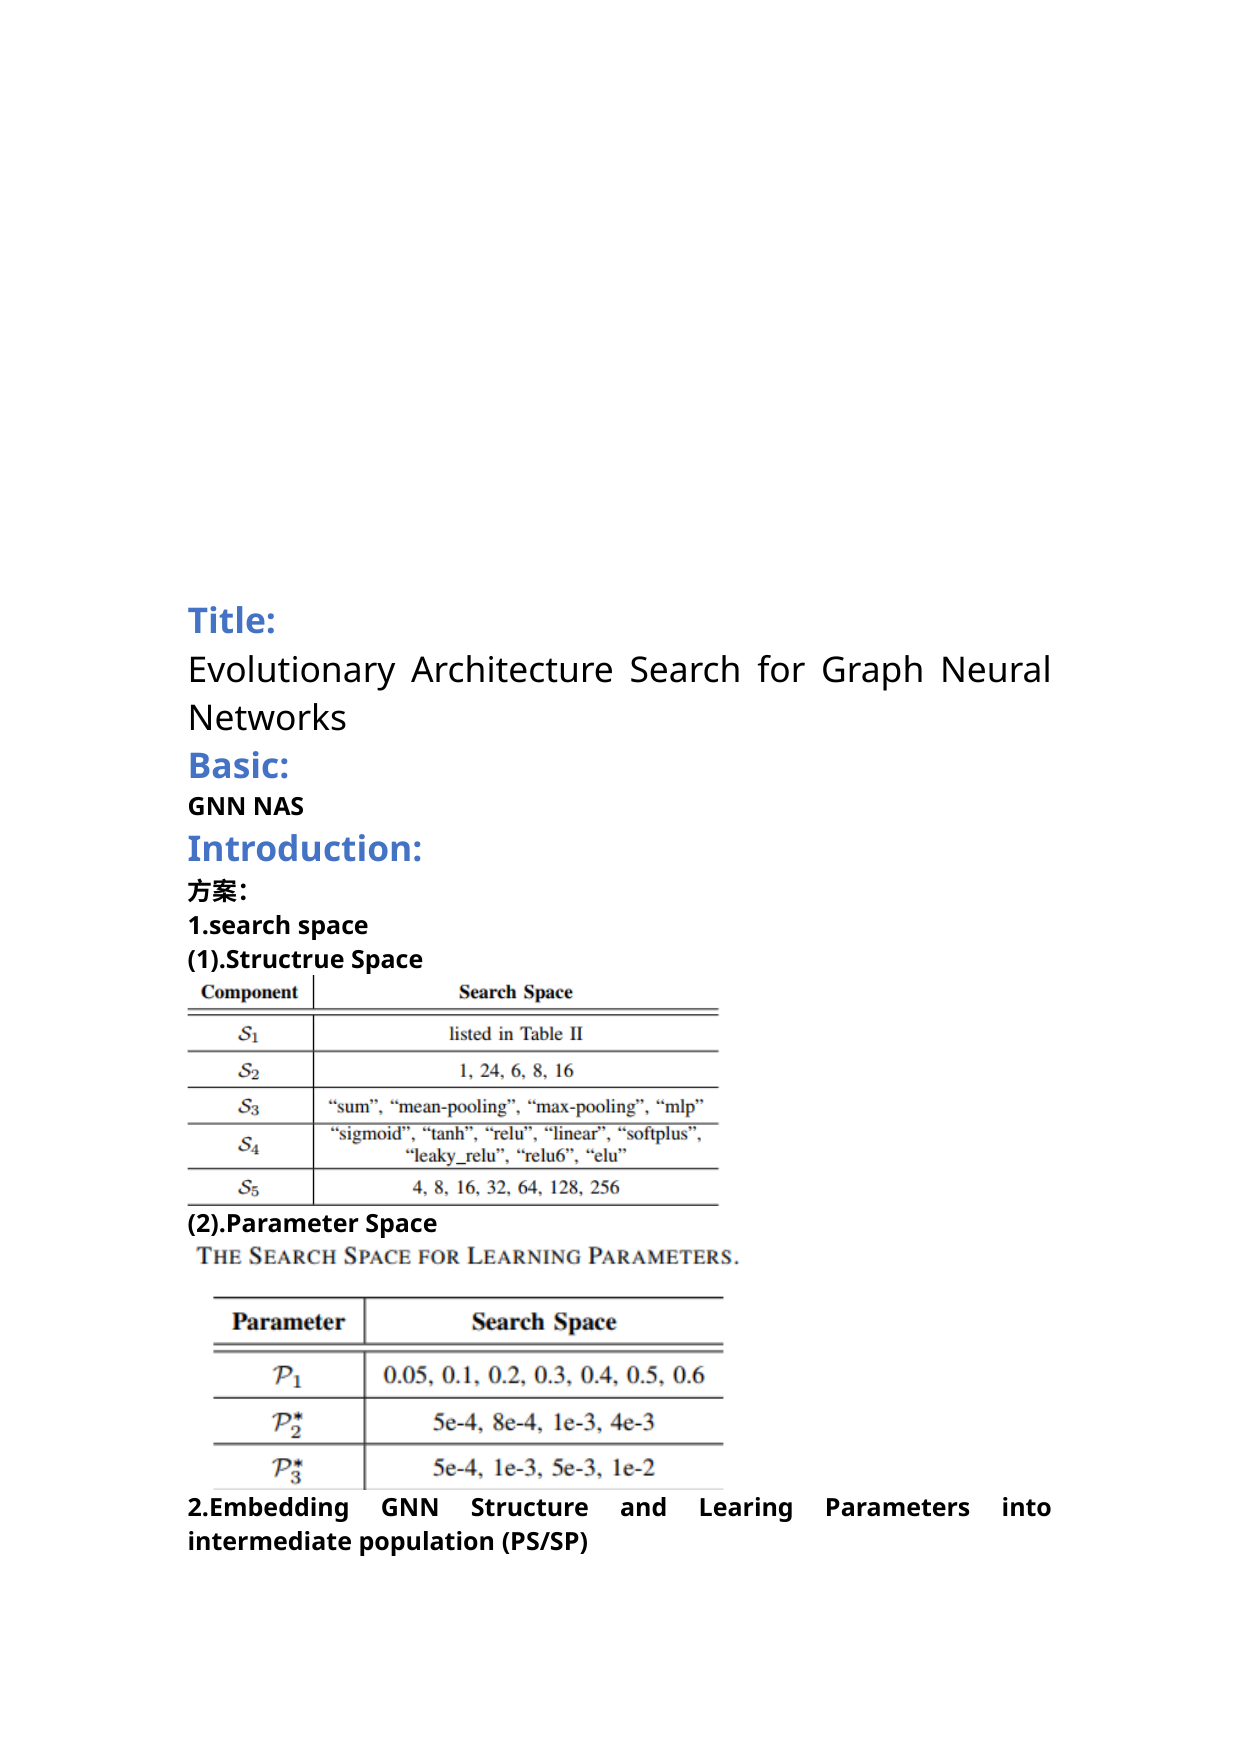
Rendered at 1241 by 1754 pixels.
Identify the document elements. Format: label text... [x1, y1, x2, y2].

text GNN NAS [187, 789, 1053, 823]
text Evolutionary Architecture Search for Graph Neural Networks [187, 644, 1053, 741]
text 2.Embedding GNN Structure and Learing Parameters into intermediate population (PS/SP) [187, 1489, 1053, 1557]
text Title: [187, 596, 1053, 644]
text (2).Parameter Space [187, 1205, 1053, 1239]
text Introduction: [187, 823, 1053, 871]
text (1).Structrue Space [187, 942, 1053, 976]
text Basic: [187, 741, 1053, 789]
picture [187, 1239, 755, 1490]
text 方案： [187, 871, 1053, 907]
picture [187, 975, 729, 1206]
text 1.search space [187, 907, 1053, 942]
